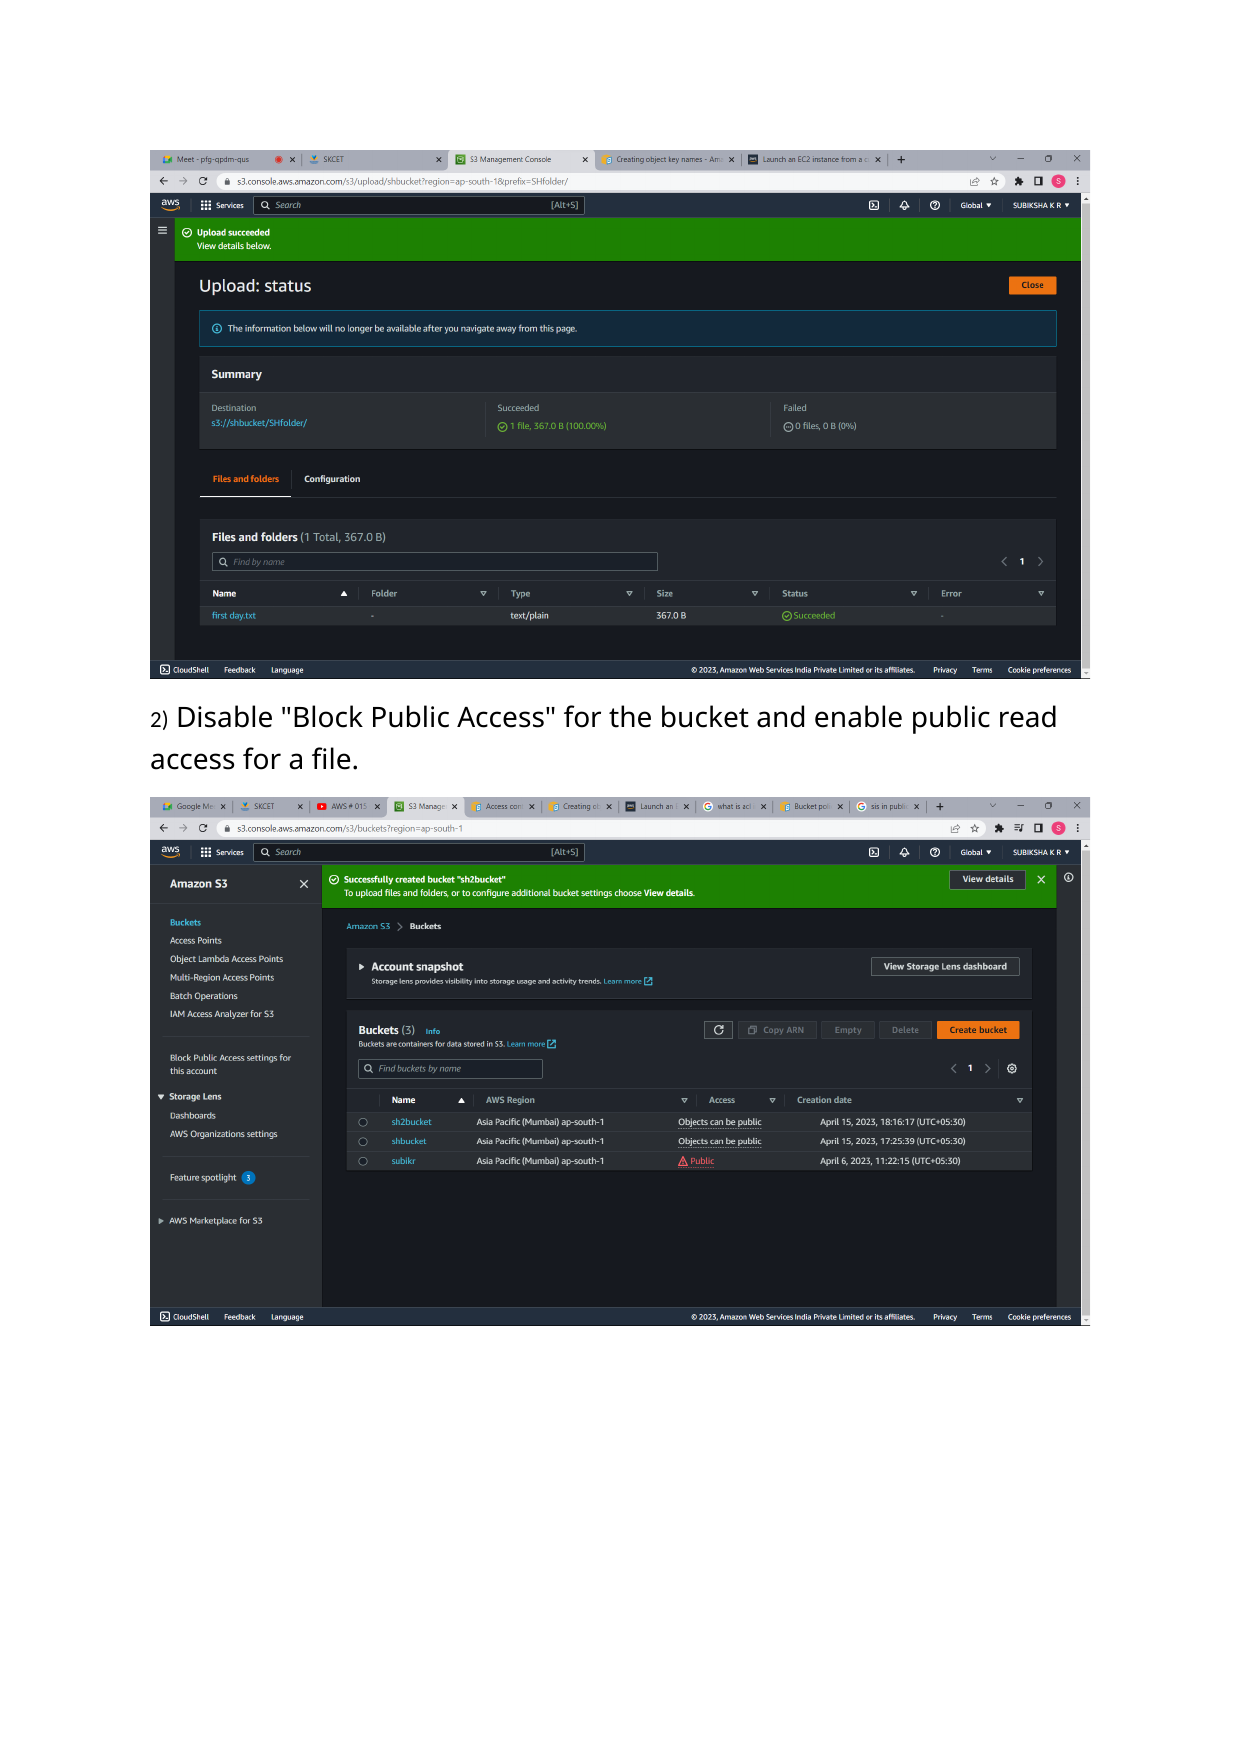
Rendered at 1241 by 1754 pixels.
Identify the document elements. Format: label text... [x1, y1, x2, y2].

text 2) Disable "Block Public Access" for the bucket and enable public read access for a file. [150, 698, 1090, 777]
picture [150, 797, 1091, 1326]
picture [150, 150, 1091, 679]
